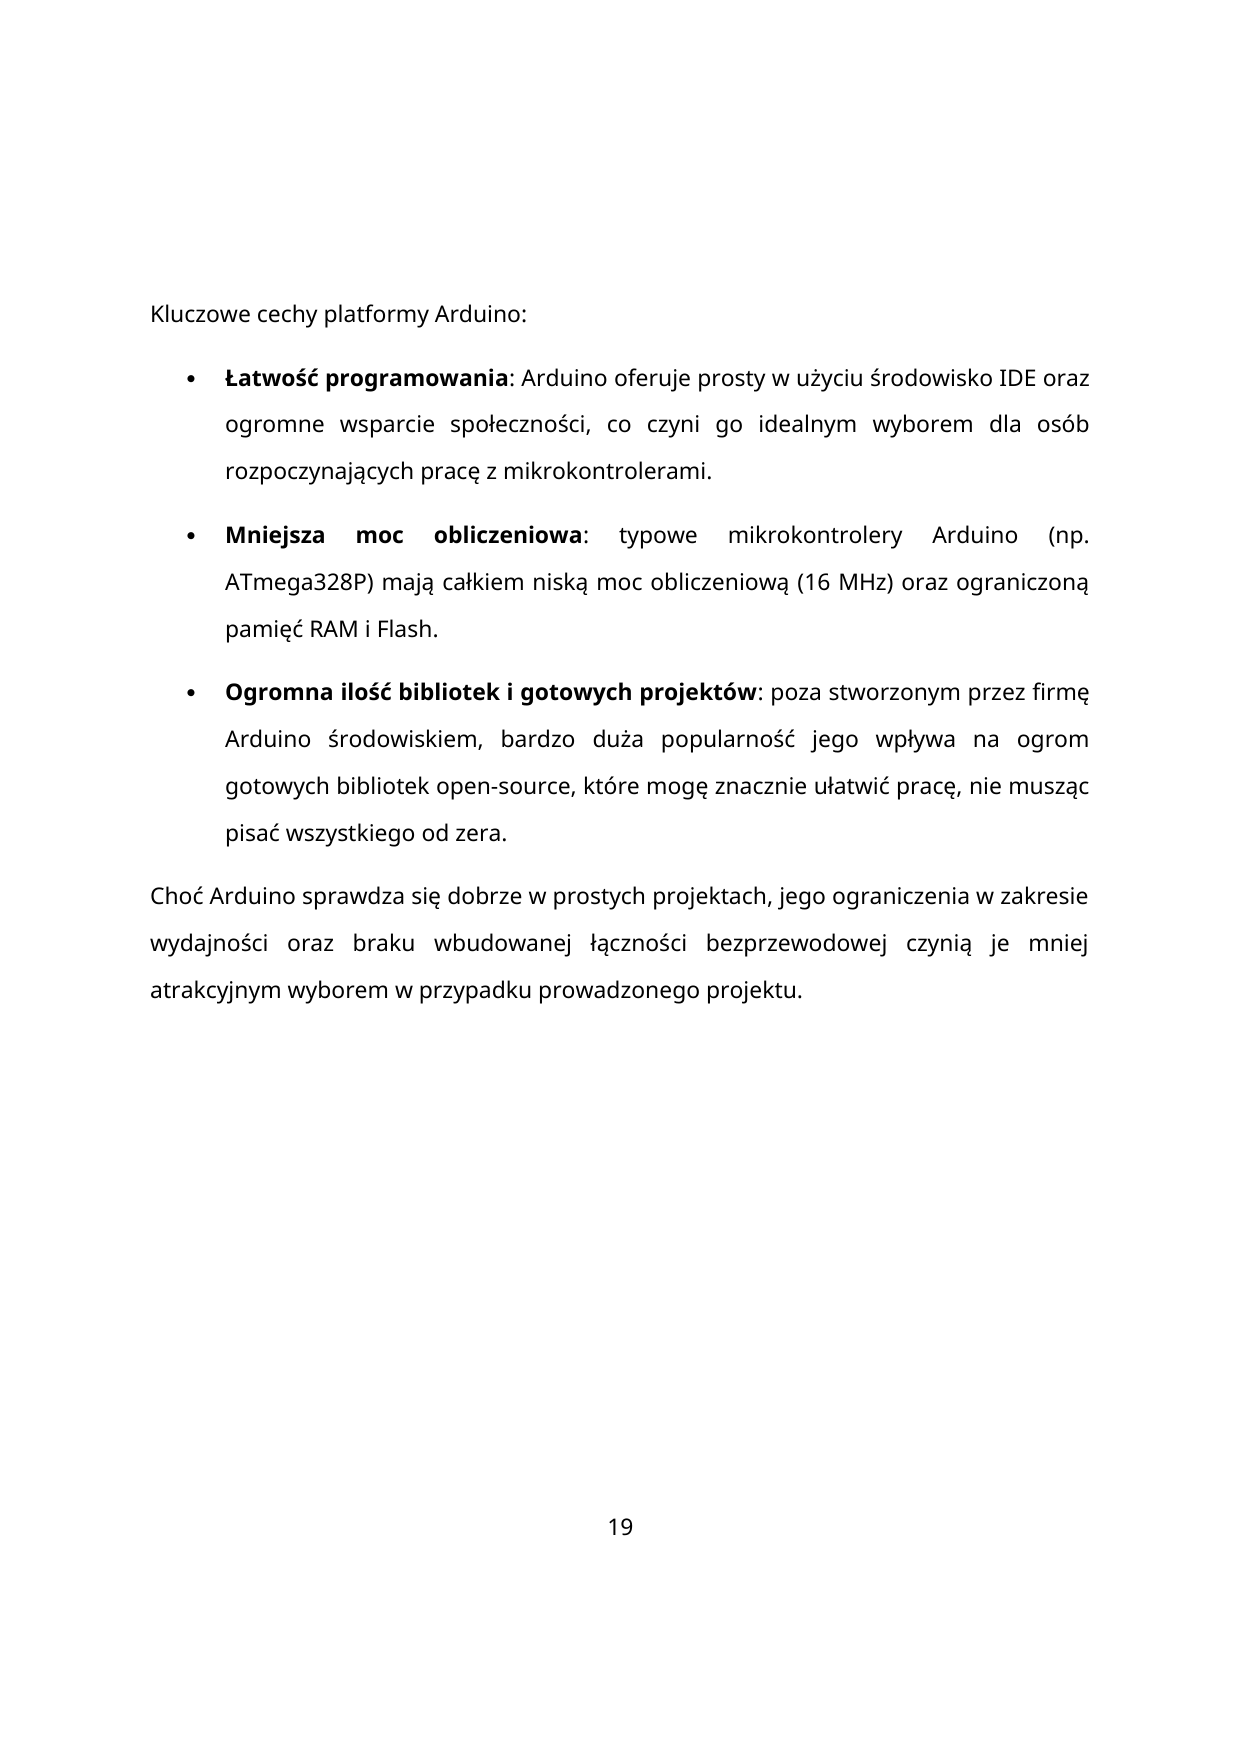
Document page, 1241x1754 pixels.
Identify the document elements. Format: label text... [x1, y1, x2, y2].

list Mniejsza moc obliczeniowa: typowe mikrokontrolery Arduino (np. ATmega328P) mają całkiem niską moc obliczeniową (16 MHz) oraz ograniczoną pamięć RAM i Flash. [187, 519, 1090, 644]
text Kluczowe cechy platformy Arduino: [150, 298, 1090, 329]
text Choć Arduino sprawdza się dobrze w prostych projektach, jego ograniczenia w zakresie wydajności oraz braku wbudowanej łączności bezprzewodowej czynią je mniej atrakcyjnym wyborem w przypadku prowadzonego projektu. [150, 880, 1090, 1005]
list Ogromna ilość bibliotek i gotowych projektów: poza stworzonym przez firmę Arduino środowiskiem, bardzo duża popularność jego wpływa na ogrom gotowych bibliotek open-source, które mogę znacznie ułatwić pracę, nie musząc pisać wszystkiego od zera. [187, 676, 1090, 848]
list Łatwość programowania: Arduino oferuje prosty w użyciu środowisko IDE oraz ogromne wsparcie społeczności, co czyni go idealnym wyborem dla osób rozpoczynających pracę z mikrokontrolerami. [187, 361, 1090, 486]
